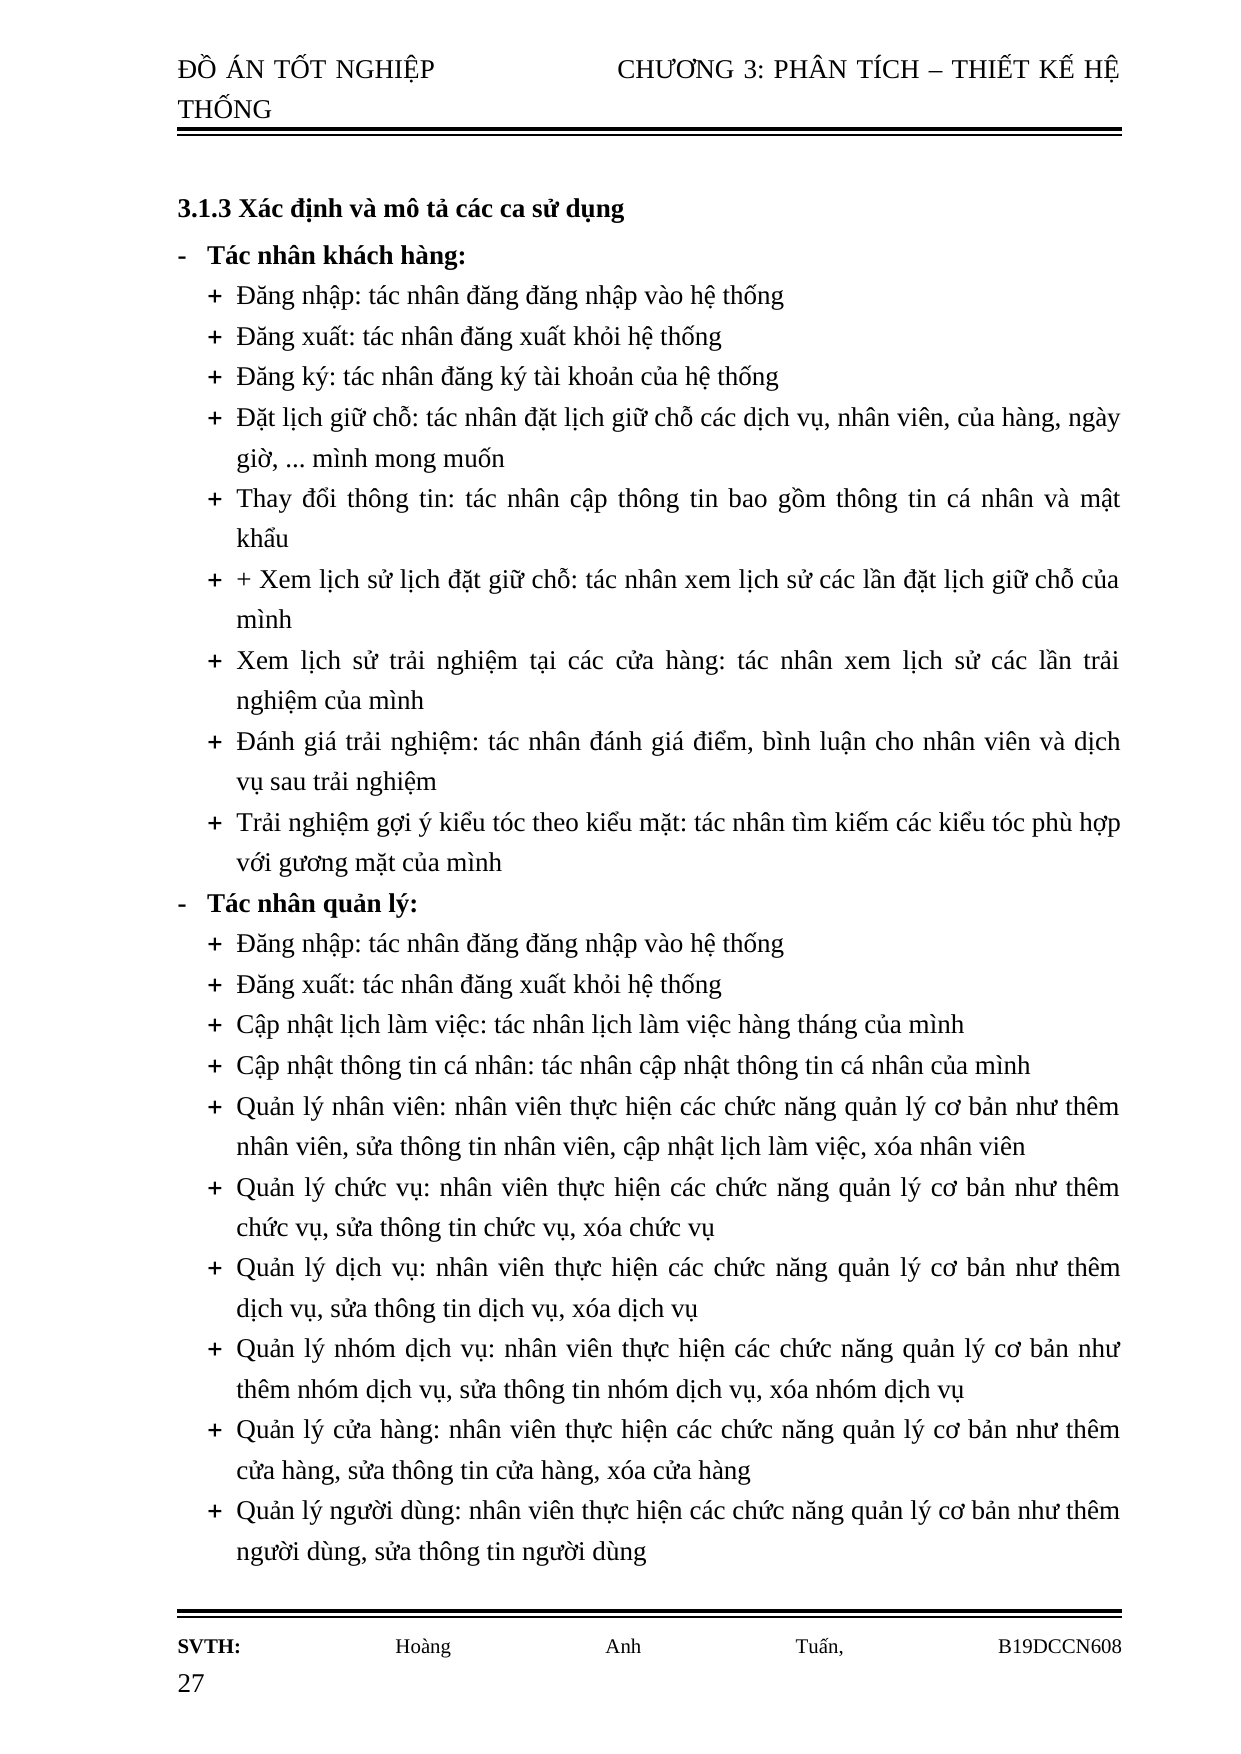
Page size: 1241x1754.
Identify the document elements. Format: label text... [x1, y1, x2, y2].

list Quản lý dịch vụ: nhân viên thực hiện các chức năng quản lý cơ bản như thêm dịch vụ, sửa thông tin dịch vụ, xóa dịch vụ [207, 1252, 1122, 1323]
list + Xem lịch sử lịch đặt giữ chỗ: tác nhân xem lịch sử các lần đặt lịch giữ chỗ của mình [207, 563, 1122, 635]
list Đăng xuất: tác nhân đăng xuất khỏi hệ thống [207, 320, 1122, 351]
list Tác nhân quản lý: [177, 887, 1122, 918]
list Đăng xuất: tác nhân đăng xuất khỏi hệ thống [207, 968, 1122, 999]
list Quản lý chức vụ: nhân viên thực hiện các chức năng quản lý cơ bản như thêm chức vụ, sửa thông tin chức vụ, xóa chức vụ [207, 1171, 1122, 1242]
list Trải nghiệm gợi ý kiểu tóc theo kiểu mặt: tác nhân tìm kiếm các kiểu tóc phù hợp với gương mặt của mình [207, 806, 1122, 877]
list Thay đổi thông tin: tác nhân cập thông tin bao gồm thông tin cá nhân và mật khẩu [207, 482, 1122, 554]
list Xem lịch sử trải nghiệm tại các cửa hàng: tác nhân xem lịch sử các lần trải nghiệm của mình [207, 644, 1122, 716]
list Quản lý nhóm dịch vụ: nhân viên thực hiện các chức năng quản lý cơ bản như thêm nhóm dịch vụ, sửa thông tin nhóm dịch vụ, xóa nhóm dịch vụ [207, 1332, 1122, 1404]
list Đăng nhập: tác nhân đăng đăng nhập vào hệ thống [207, 927, 1122, 958]
list Đặt lịch giữ chỗ: tác nhân đặt lịch giữ chỗ các dịch vụ, nhân viên, của hàng, ngày giờ, ... mình mong muốn [207, 401, 1122, 473]
list Đăng nhập: tác nhân đăng đăng nhập vào hệ thống [207, 279, 1122, 311]
list Tác nhân khách hàng: [177, 239, 1122, 270]
list Cập nhật lịch làm việc: tác nhân lịch làm việc hàng tháng của mình [207, 1008, 1122, 1040]
text 3.1.3 Xác định và mô tả các ca sử dụng [177, 192, 1122, 223]
list Cập nhật thông tin cá nhân: tác nhân cập nhật thông tin cá nhân của mình [207, 1049, 1122, 1080]
list Đánh giá trải nghiệm: tác nhân đánh giá điểm, bình luận cho nhân viên và dịch vụ sau trải nghiệm [207, 725, 1122, 797]
list Quản lý nhân viên: nhân viên thực hiện các chức năng quản lý cơ bản như thêm nhân viên, sửa thông tin nhân viên, cập nhật lịch làm việc, xóa nhân viên [207, 1090, 1122, 1161]
list Quản lý người dùng: nhân viên thực hiện các chức năng quản lý cơ bản như thêm người dùng, sửa thông tin người dùng [207, 1494, 1122, 1566]
list Đăng ký: tác nhân đăng ký tài khoản của hệ thống [207, 361, 1122, 392]
list Quản lý cửa hàng: nhân viên thực hiện các chức năng quản lý cơ bản như thêm cửa hàng, sửa thông tin cửa hàng, xóa cửa hàng [207, 1413, 1122, 1485]
